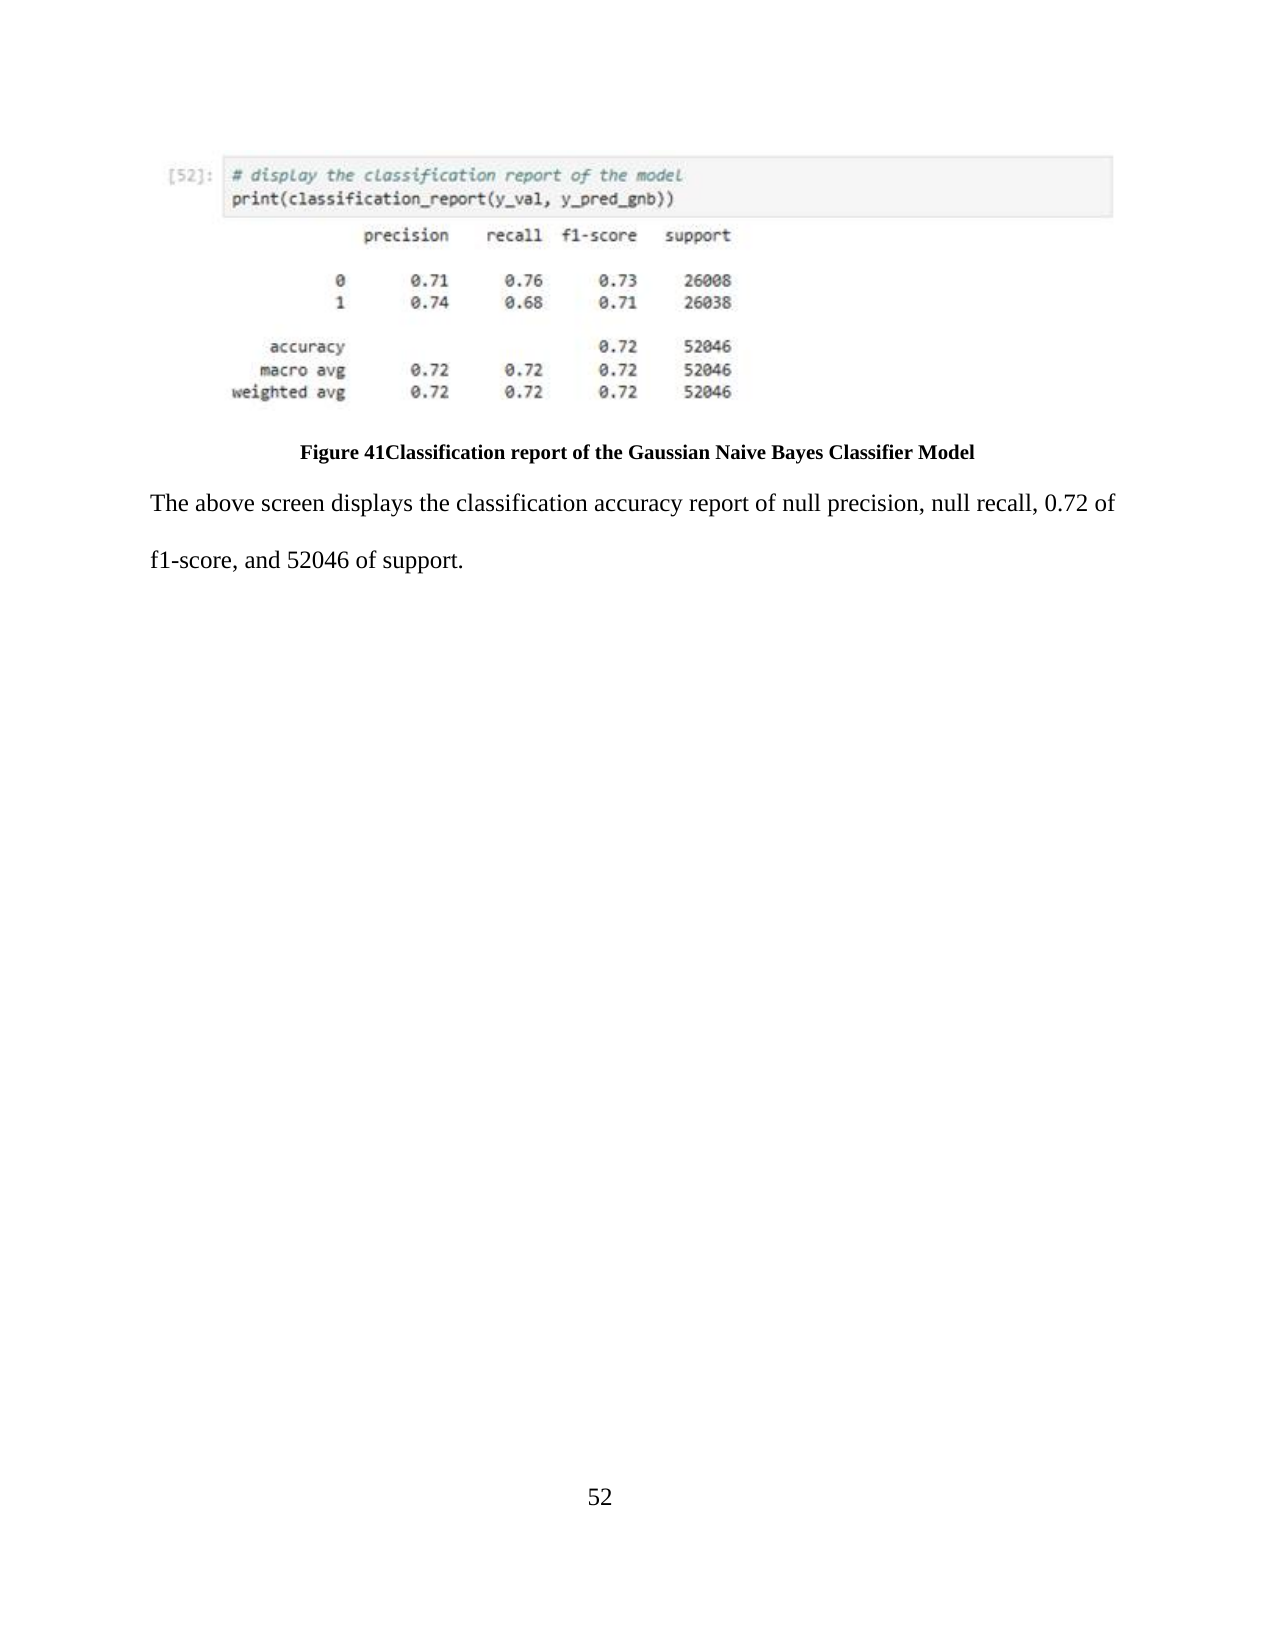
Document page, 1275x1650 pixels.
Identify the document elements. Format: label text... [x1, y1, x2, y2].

text Figure 41Classification report of the Gaussian Naive Bayes Classifier Model [150, 440, 1125, 464]
picture [150, 150, 1125, 411]
text The above screen displays the classification accuracy report of null precision, null recall, 0.72 of f1-score, and 52046 of support. [150, 488, 1125, 574]
